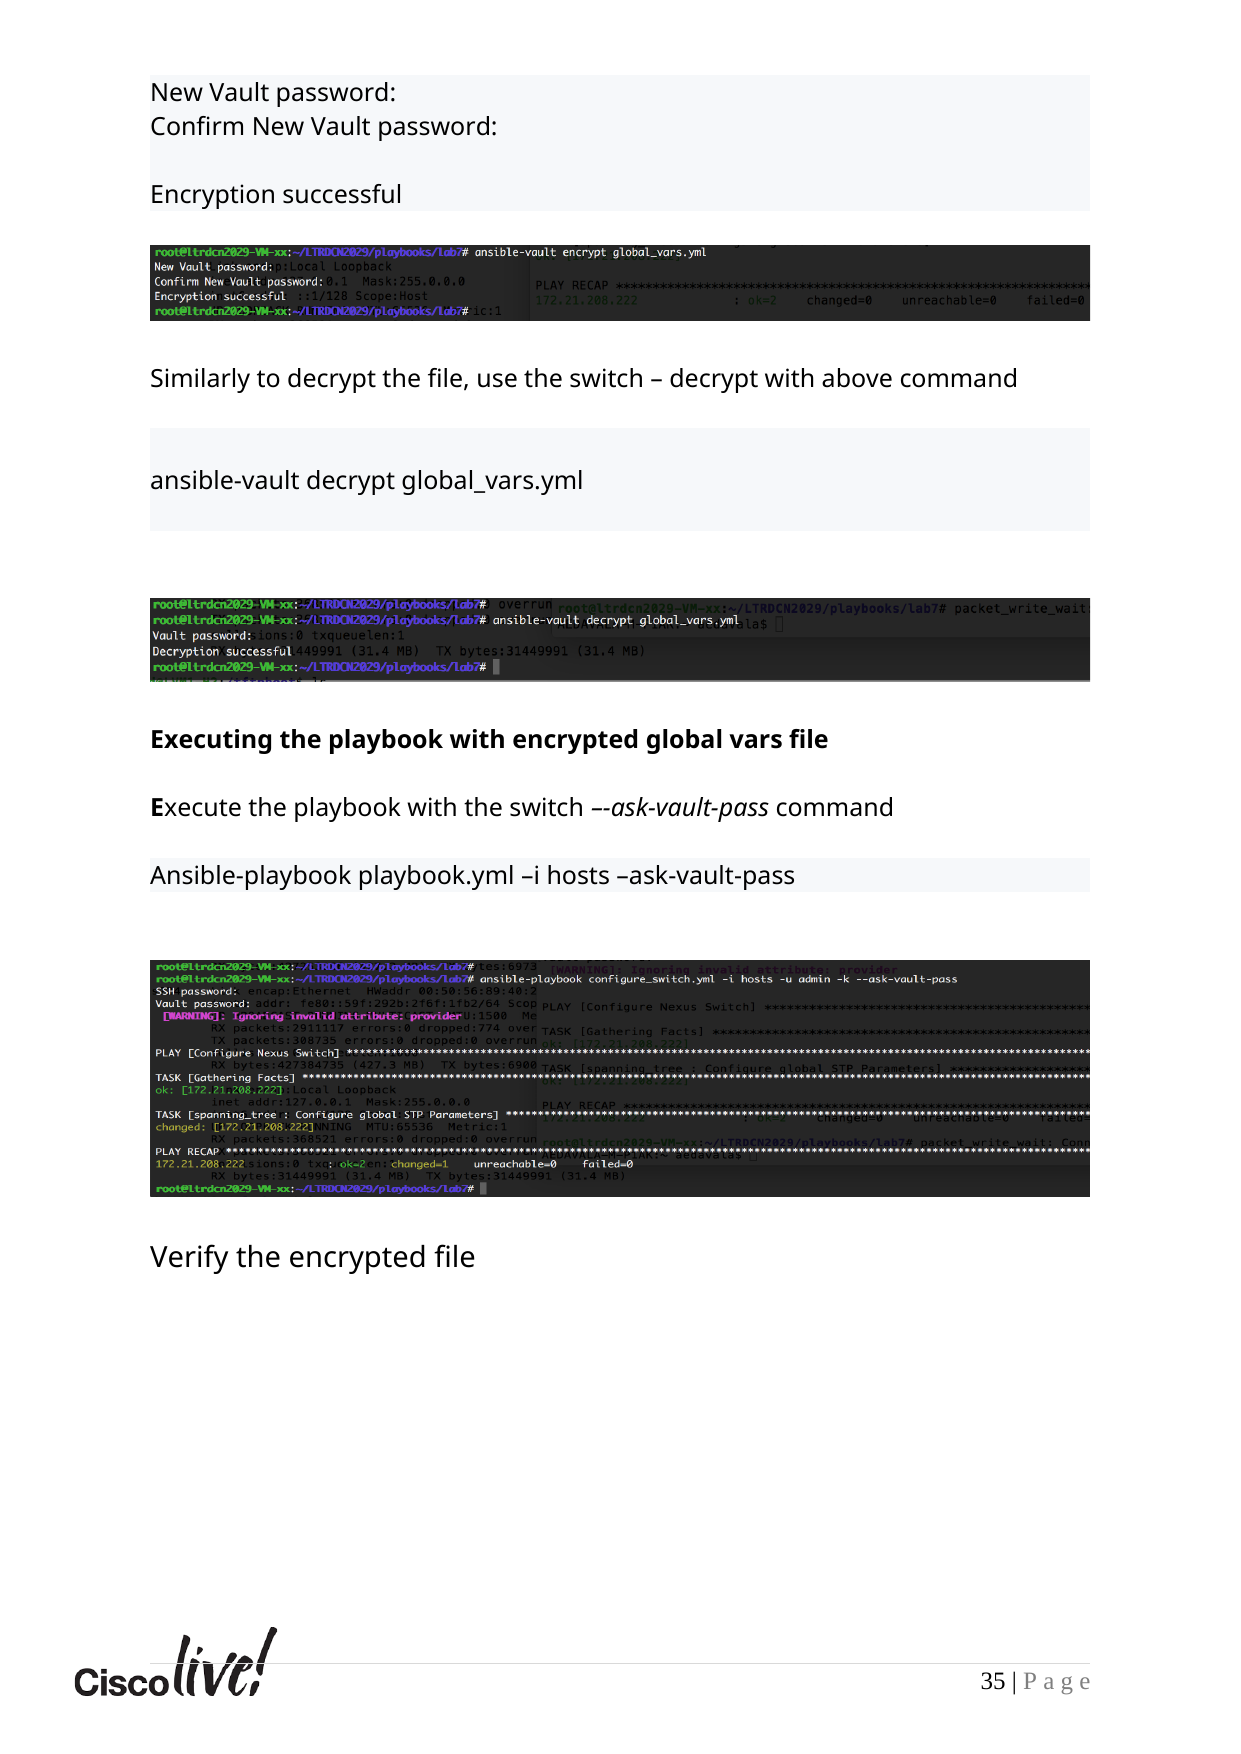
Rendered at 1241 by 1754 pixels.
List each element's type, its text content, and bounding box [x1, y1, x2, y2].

text Confirm New Vault password: [150, 109, 1090, 143]
text New Vault password: [150, 75, 1090, 109]
text ansible-vault decrypt global_vars.yml [150, 462, 1090, 497]
text Verify the encrypted file [150, 1237, 1090, 1276]
picture [74, 1627, 278, 1698]
picture [150, 598, 1091, 682]
text Execute the playbook with the switch –-ask-vault-pass command [150, 790, 1090, 824]
text Ansible-playbook playbook.yml –i hosts –ask-vault-pass [150, 858, 1090, 892]
text Similarly to decrypt the file, use the switch – decrypt with above command [150, 360, 1090, 394]
picture [150, 960, 1090, 1197]
text Executing the playbook with encrypted global vars file [150, 722, 1090, 756]
picture [150, 245, 1091, 321]
text Encryption successful [150, 177, 1090, 211]
